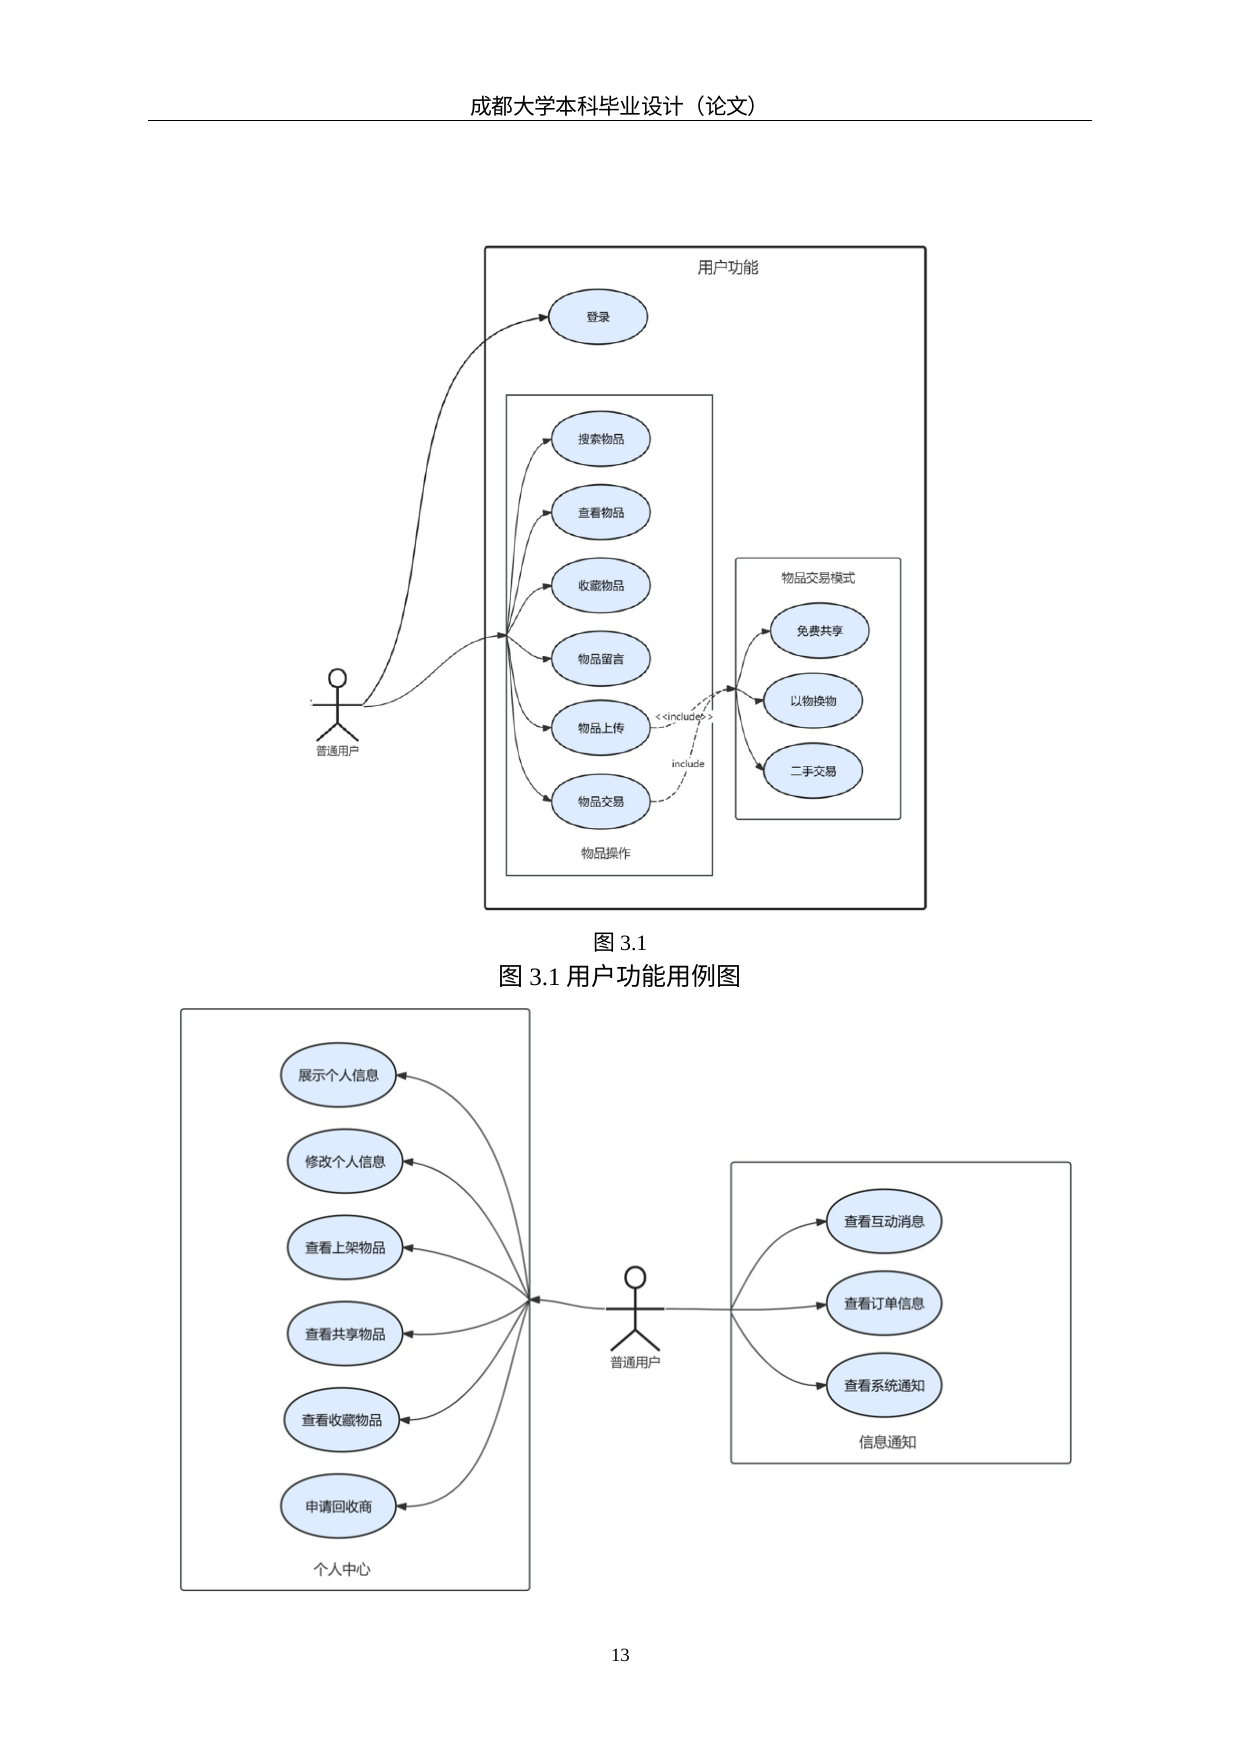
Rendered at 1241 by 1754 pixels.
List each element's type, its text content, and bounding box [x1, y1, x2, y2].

picture [160, 1001, 1080, 1599]
text 图 3.1 [148, 925, 1092, 956]
text 图 3.1 用户功能用例图 [148, 956, 1092, 993]
picture [310, 242, 930, 918]
